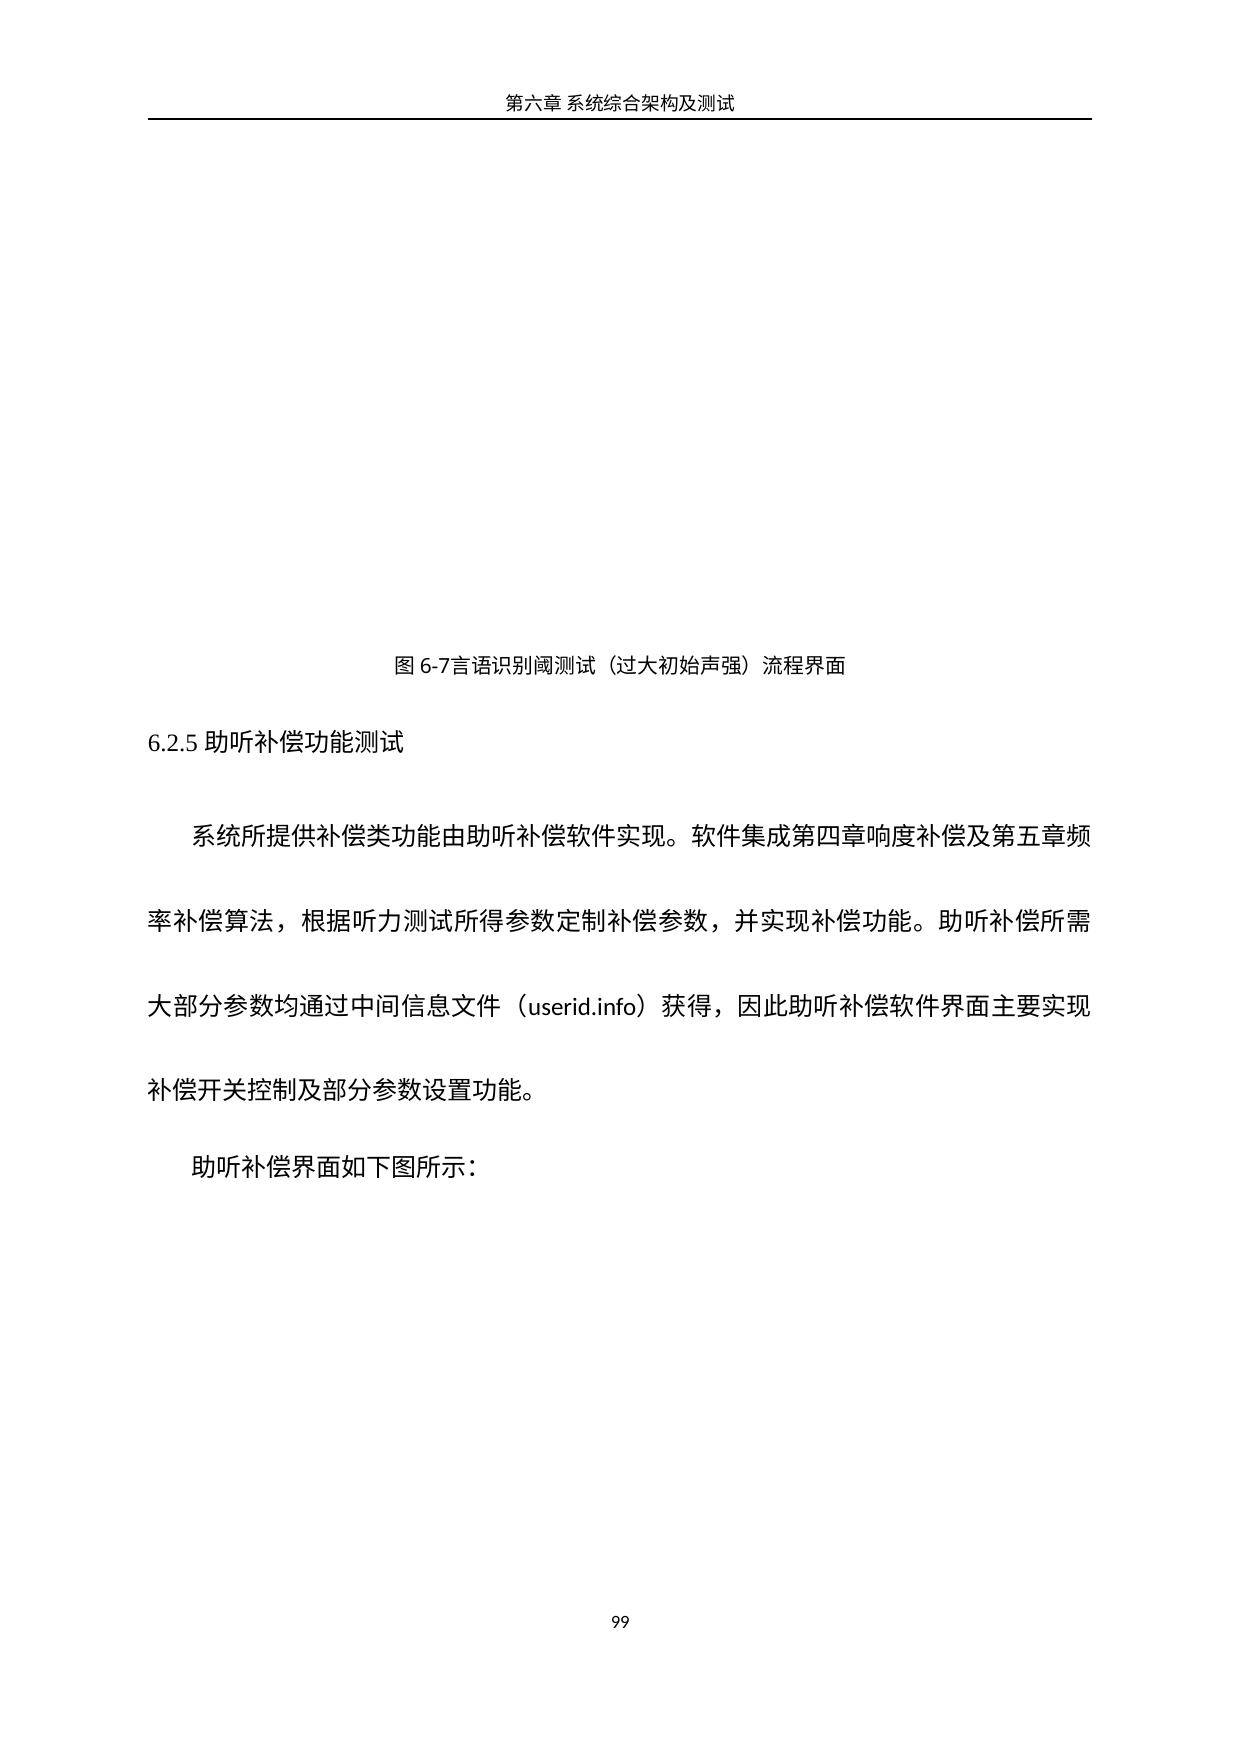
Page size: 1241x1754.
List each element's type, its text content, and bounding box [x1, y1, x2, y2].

text 图6-7言语识别阈测试（过大初始声强）流程界面 [148, 648, 1092, 682]
text 助听补偿界面如下图所示： [148, 1132, 1092, 1200]
text 6.2.5 助听补偿功能测试 [148, 706, 1092, 774]
text 系统所提供补偿类功能由助听补偿软件实现。软件集成第四章响度补偿及第五章频率补偿算法，根据听力测试所得参数定制补偿参数，并实现补偿功能。助听补偿所需大部分参数均通过中间信息文件（userid.info）获得，因此助听补偿软件界面主要实现补偿开关控制及部分参数设置功能。 [148, 800, 1092, 1123]
